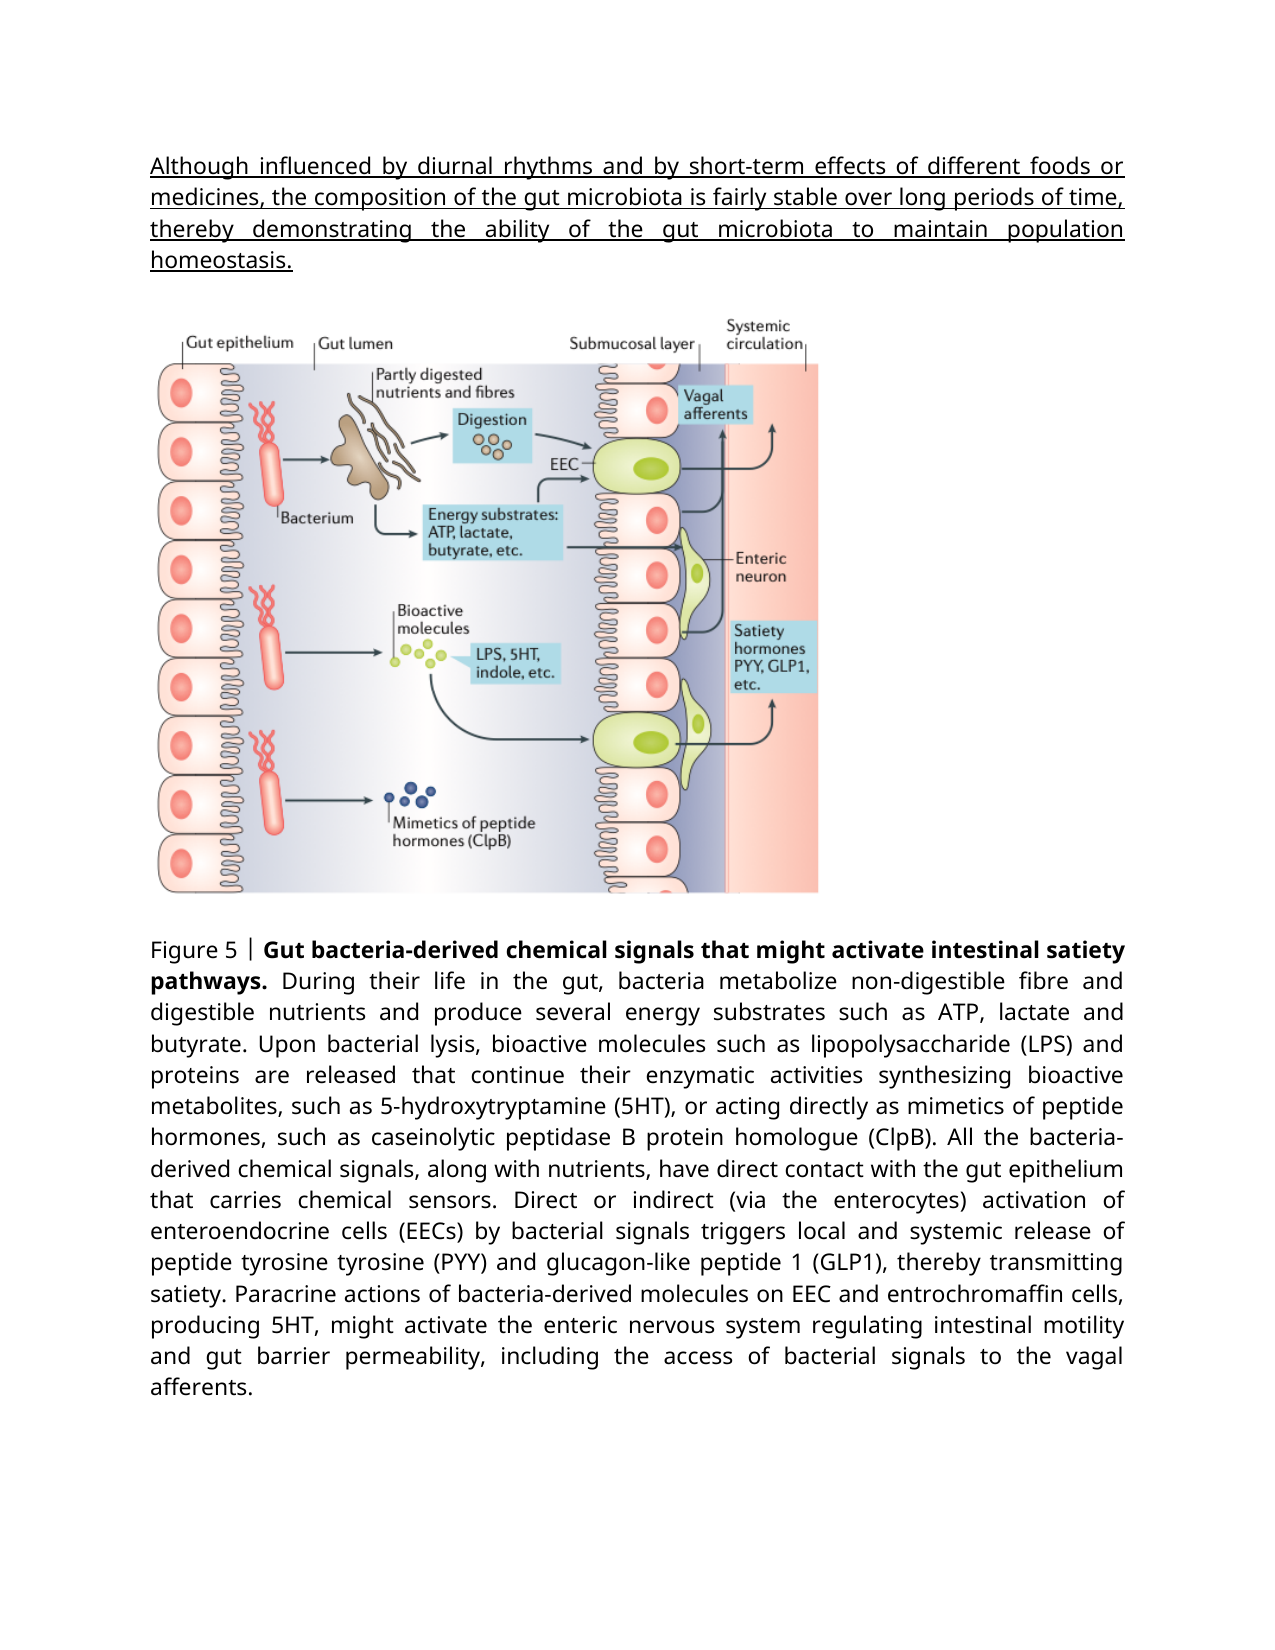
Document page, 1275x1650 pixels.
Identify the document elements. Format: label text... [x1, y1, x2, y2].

text Although influenced by diurnal rhythms and by short-term effects of different foods or medicines, the composition of the gut microbiota is fairly stable over long periods of time, thereby demonstrating the ability of the gut microbiota to maintain population homeostasis. [150, 150, 1125, 176]
text Figure 5 | Gut bacteria-derived chemical signals that might activate intestinal satiety pathways. During their life in the gut, bacteria metabolize non-digestible fibre and digestible nutrients and produce several energy substrates such as ATP, lactate and butyrate. Upon bacterial lysis, bioactive molecules such as lipopolysaccharide (LPS) and proteins are released that continue their enzymatic activities synthesizing bioactive metabolites, such as 5-hydroxytryptamine (5HT), or acting directly as mimetics of peptide hormones, such as caseinolytic peptidase B protein homologue (ClpB). All the bacteria-derived chemical signals, along with nutrients, have direct contact with the gut epithelium that carries chemical sensors. Direct or indirect (via the enterocytes) activation of enteroendocrine cells (EECs) by bacterial signals triggers local and systemic release of peptide tyrosine tyrosine (PYY) and glucagon-like peptide 1 (GLP1), thereby transmitting satiety. Paracrine actions of bacteria-derived molecules on EEC and entrochromaffin cells, producing 5HT, might activate the enteric nervous system regulating intestinal motility and gut barrier permeability, including the access of bacterial signals to the vagal afferents. [150, 931, 1125, 1402]
text Although influenced by diurnal rhythms and by short-term effects of different foods or medicines, the composition of the gut microbiota is fairly stable over long periods of time, thereby demonstrating the ability of the gut microbiota to maintain population homeostasis. [150, 209, 1125, 239]
text Although influenced by diurnal rhythms and by short-term effects of different foods or medicines, the composition of the gut microbiota is fairly stable over long periods of time, thereby demonstrating the ability of the gut microbiota to maintain population homeostasis. [150, 178, 1125, 208]
text Although influenced by diurnal rhythms and by short-term effects of different foods or medicines, the composition of the gut microbiota is fairly stable over long periods of time, thereby demonstrating the ability of the gut microbiota to maintain population homeostasis. [150, 241, 1125, 275]
picture [150, 304, 829, 902]
